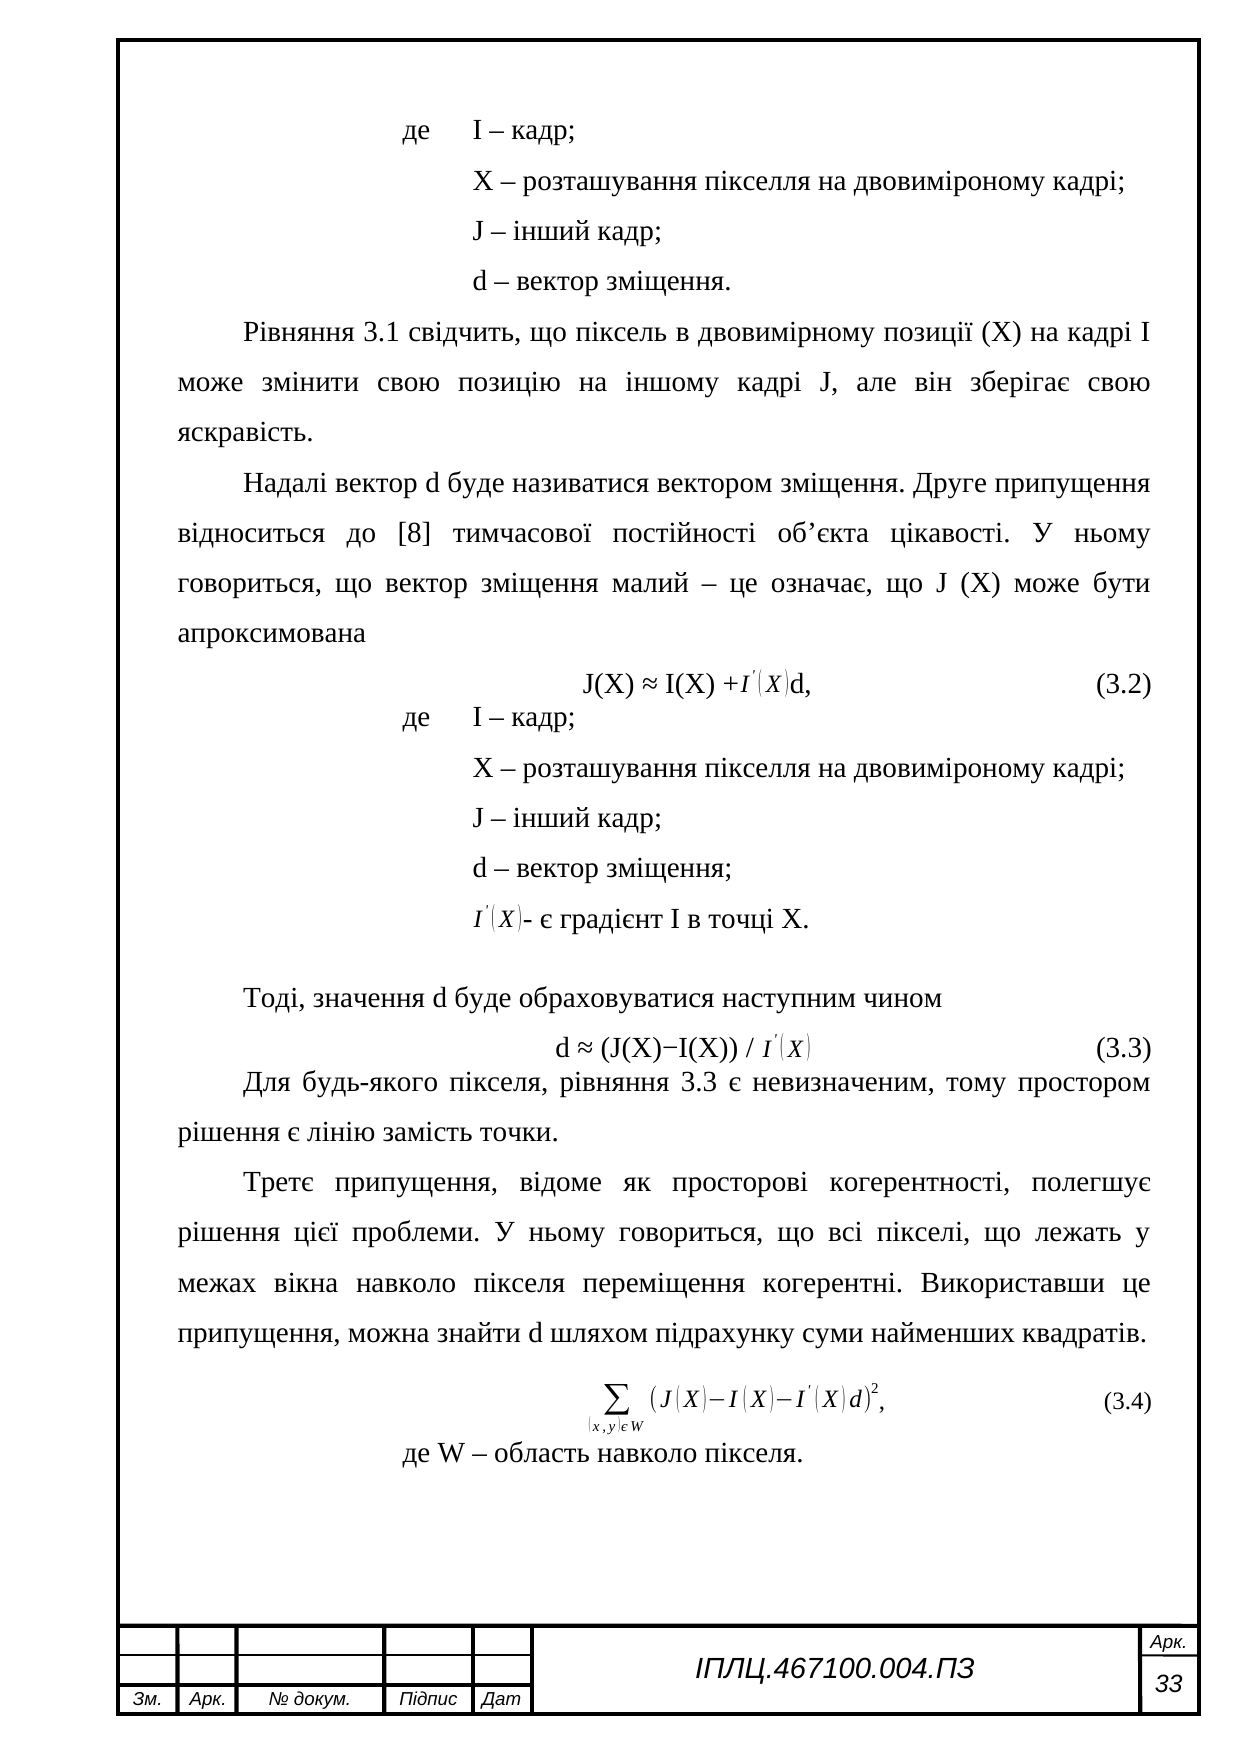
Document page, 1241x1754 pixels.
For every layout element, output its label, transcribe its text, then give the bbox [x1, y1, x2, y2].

text Рівняння 3.1 свідчить, що піксель в двовимірному позиції (X) на кадрі I може змінити свою позицію на іншому кадрі J, але він зберігає свою яскравість. [177, 314, 1152, 448]
text де W – область навколо пікселя. [177, 1435, 1152, 1468]
text Третє припущення, відоме як просторові когерентності, полегшує рішення цієї проблеми. У ньому говориться, що всі пікселі, що лежать у межах вікна навколо пікселя переміщення когерентні. Використавши це припущення, можна знайти d шляхом підрахунку суми найменших квадратів. [177, 1164, 1152, 1349]
text Для будь-якого пікселя, рівняння 3.3 є невизначеним, тому простором рішення є лінію замість точки. [177, 1064, 1152, 1147]
text d ≈ (J(X)−I(X)) / (3.3) [177, 1030, 1152, 1064]
text Тоді, значення d буде обраховуватися наступним чином [177, 980, 1152, 1013]
text X – розташування пікселля на двовиміроному кадрі; [177, 750, 1152, 783]
text d – вектор зміщення. [177, 263, 1152, 297]
text де I – кадр; [177, 112, 1152, 146]
text , (3.4) [177, 1366, 1152, 1435]
text d – вектор зміщення; [177, 850, 1152, 884]
text J – інший кадр; [177, 800, 1152, 834]
text J(X) ≈ I(X) +d, (3.2) [177, 666, 1152, 699]
text X – розташування пікселля на двовиміроному кадрі; [177, 163, 1152, 196]
text J – інший кадр; [177, 213, 1152, 247]
text Надалі вектор d буде називатися вектором зміщення. Друге припущення відноситься до [8] тимчасової постійності об’єкта цікавості. У ньому говориться, що вектор зміщення малий – це означає, що J (X) може бути апроксимована [177, 465, 1152, 649]
text - є градієнт I в точці X. [177, 901, 1152, 934]
text де I – кадр; [177, 699, 1152, 733]
